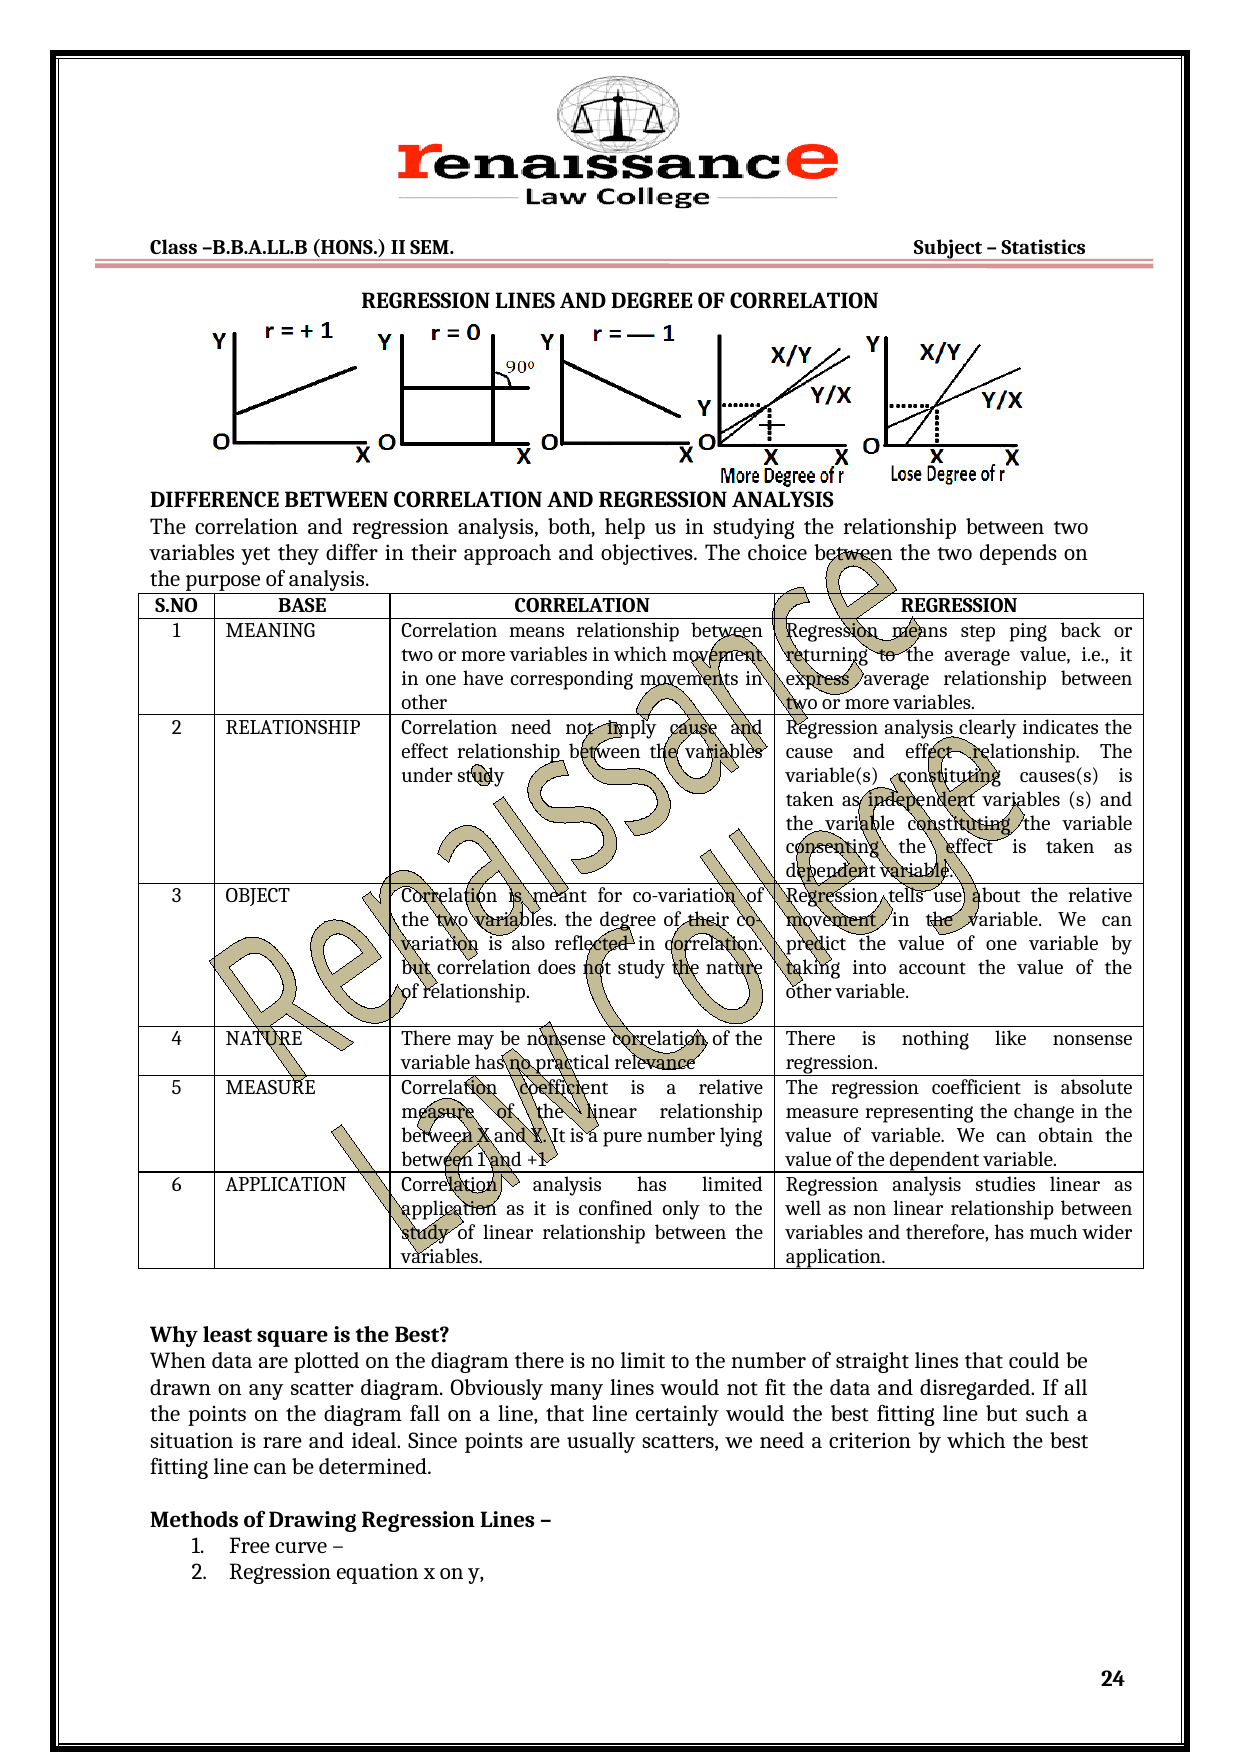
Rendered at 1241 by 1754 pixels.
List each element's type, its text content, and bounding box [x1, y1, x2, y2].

table_cell Regression analysis studies linear as well as non linear relationship between variables and therefore, has much wider application. [775, 1173, 1143, 1268]
table_header Correlation [391, 594, 774, 617]
table_cell there may be nonsense correlation of the variable has no practical relevance [391, 1027, 774, 1074]
table_cell 5 [139, 1076, 214, 1171]
table_cell correlation is meant for co-variation of the two variables. the degree of their co-variation is also reflected in correlation. but correlation does not study the nature of relationship. [391, 884, 774, 1026]
table_cell There is nothing like nonsense regression. [775, 1027, 1143, 1074]
table_cell 3 [139, 884, 214, 1026]
text Why least square is the Best? [150, 1322, 1090, 1348]
table_cell regression tells use about the relative movement in the variable. We can predict the value of one variable by taking into account the value of the other variable. [775, 884, 1143, 1026]
list Free curve – [191, 1533, 1090, 1559]
table_cell 6 [139, 1173, 214, 1268]
table_cell correlation need not imply cause and effect relationship between the variables under study [391, 715, 774, 883]
table_header Base [215, 594, 389, 617]
table_cell Correlation means relationship between two or more variables in which movement in one have corresponding movements in other [391, 619, 774, 714]
table_cell the regression coefficient is absolute measure representing the change in the value of variable. We can obtain the value of the dependent variable. [775, 1076, 1143, 1171]
text the correlation and regression analysis, both, help us in studying the relationship between two variables yet they differ in their approach and objectives. The choice between the two depends on the purpose of analysis. [150, 513, 1090, 592]
table_cell correlation analysis has limited application as it is confined only to the study of linear relationship between the variables. [391, 1173, 774, 1268]
table_cell regression analysis clearly indicates the cause and effect relationship. The variable(s) constituting causes(s) is taken as independent variables (s) and the variable constituting the variable consenting the effect is taken as dependent variable. [775, 715, 1143, 883]
table_cell measure [215, 1076, 389, 1171]
list regression equation x on y, [191, 1559, 1090, 1586]
table_cell application [215, 1173, 389, 1268]
table_cell 4 [139, 1027, 214, 1074]
text regression lines and degree of correlation [150, 287, 1090, 487]
text difference between Correlation and REgression Analysis [150, 487, 1090, 513]
table_cell 1 [139, 619, 214, 714]
table_cell relationship [215, 715, 389, 883]
table_cell regression means step ping back or returning to the average value, i.e., it express average relationship between two or more variables. [775, 619, 1143, 714]
table_cell meaning [215, 619, 389, 714]
table_header S.No [139, 594, 214, 617]
picture [374, 75, 866, 209]
table_cell object [215, 884, 389, 1026]
text When data are plotted on the diagram there is no limit to the number of straight lines that could be drawn on any scatter diagram. Obviously many lines would not fit the data and disregarded. If all the points on the diagram fall on a line, that line certainly would the best fitting line but such a situation is rare and ideal. Since points are usually scatters, we need a criterion by which the best fitting line can be determined. [150, 1348, 1090, 1480]
table_cell 2 [139, 715, 214, 883]
table_header Regression [775, 594, 1143, 617]
text Methods of Drawing Regression Lines – [150, 1506, 1090, 1533]
table_cell correlation coefficient is a relative measure of the linear relationship between X and Y. It is a pure number lying between 1 and +1 [391, 1076, 774, 1171]
table_cell nature [215, 1027, 389, 1074]
